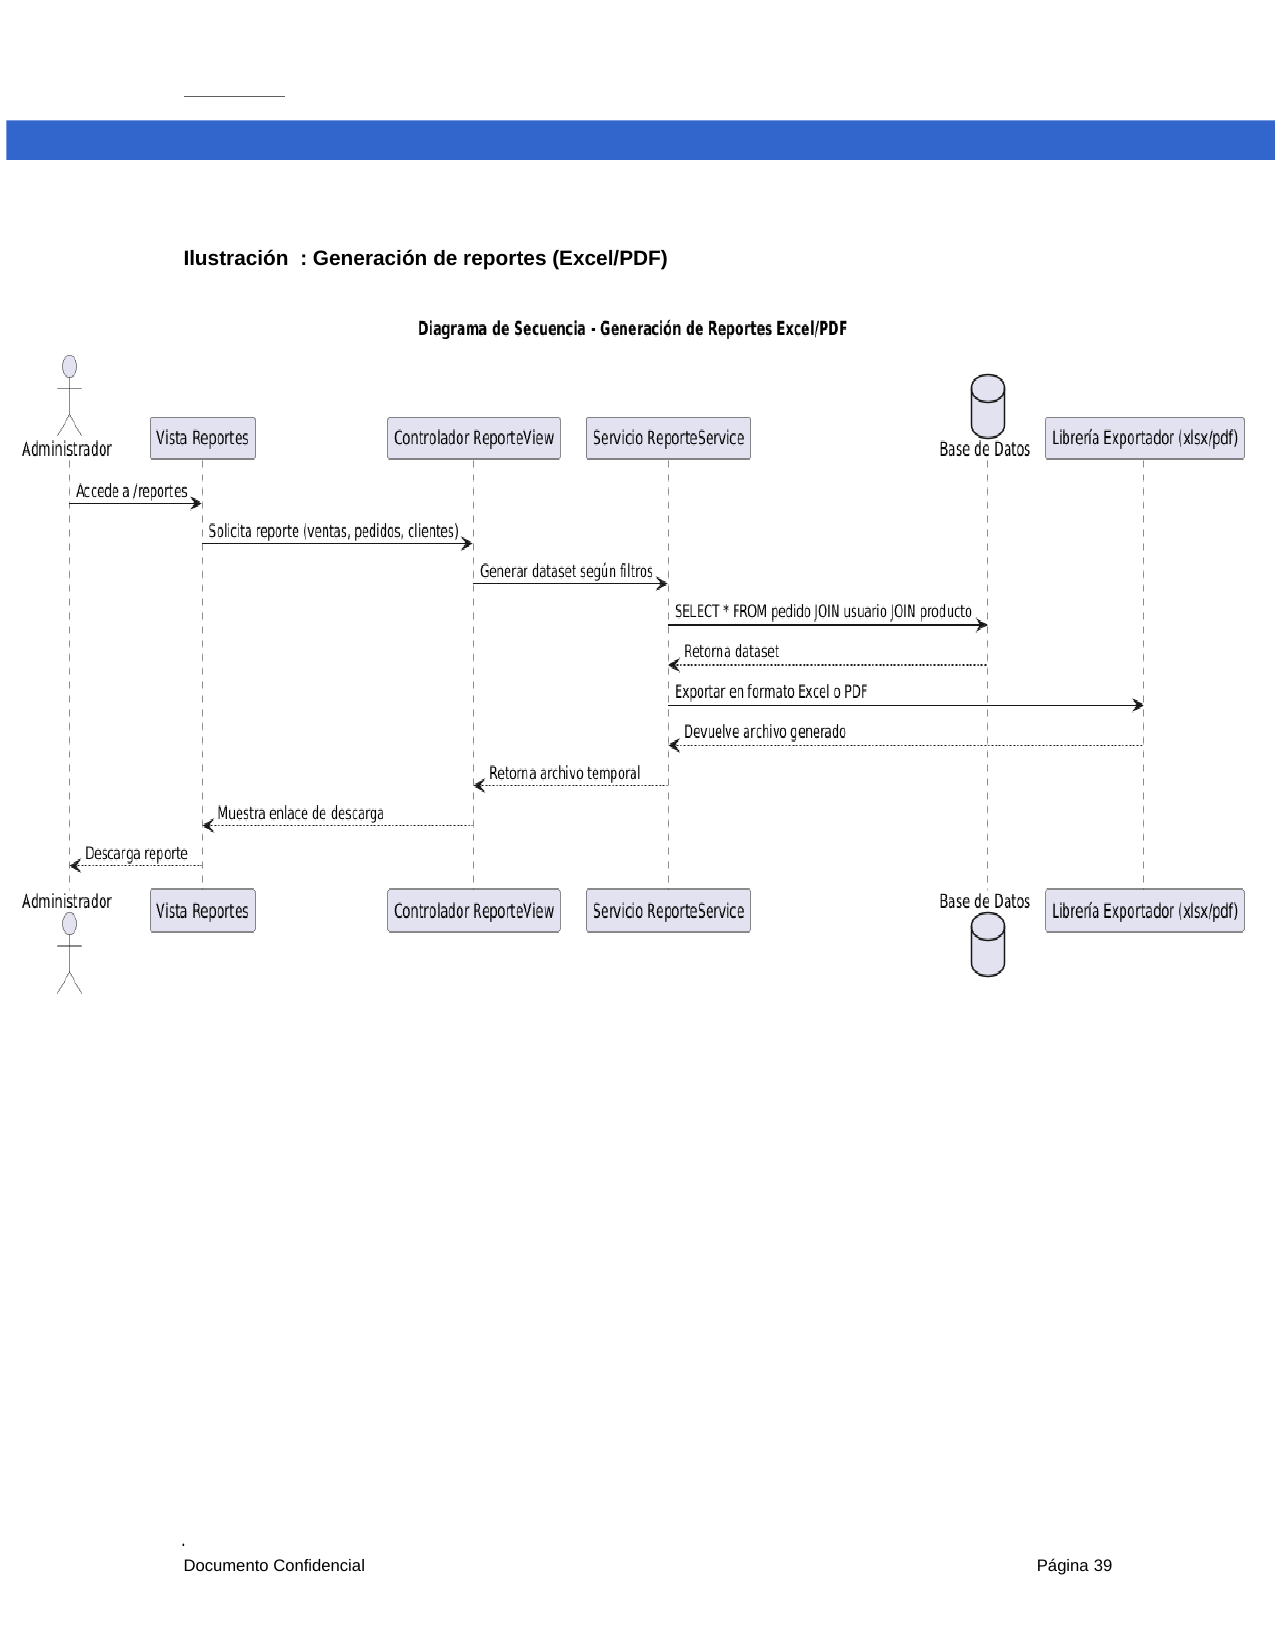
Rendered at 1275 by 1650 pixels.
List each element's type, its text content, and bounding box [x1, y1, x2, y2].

picture [17, 297, 1248, 1001]
text Ilustración : Generación de reportes (Excel/PDF) [183, 246, 1125, 270]
